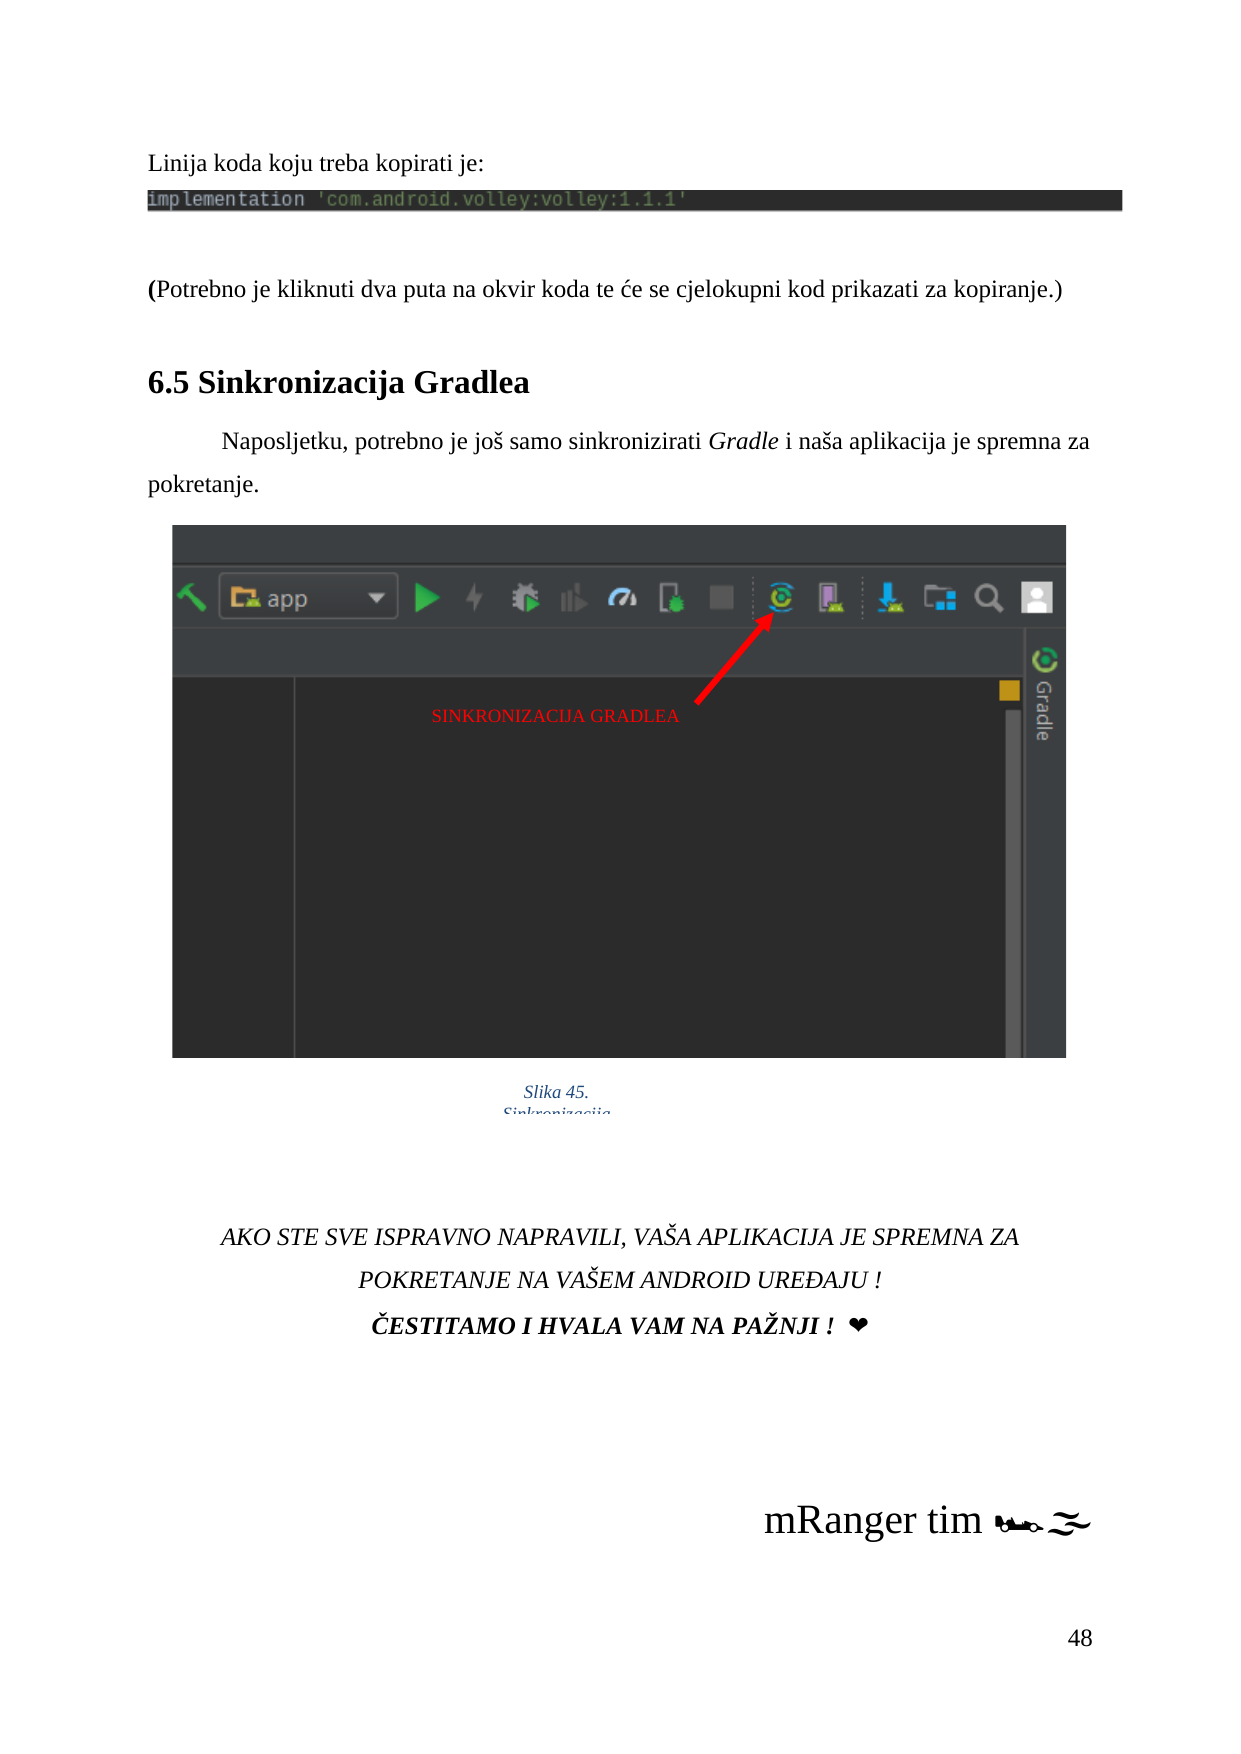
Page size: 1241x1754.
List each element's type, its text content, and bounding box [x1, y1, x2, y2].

text ČESTITAMO I HVALA VAM NA PAŽNJI ! ❤ [148, 1308, 1093, 1342]
text AKO STE SVE ISPRAVNO NAPRAVILI, VAŠA APLIKACIJA JE SPREMNA ZA POKRETANJE NA VAŠEM ANDROID UREĐAJU ! [148, 1222, 1093, 1294]
picture [172, 525, 1067, 1058]
subtitle 6.5 Sinkronizacija Gradlea [148, 363, 1093, 401]
text Naposljetku, potrebno je još samo sinkronizirati Gradle i naša aplikacija je spremna za pokretanje. [148, 426, 1093, 498]
list Linija koda koju treba kopirati je: [148, 148, 1093, 176]
list (Potrebno je kliknuti dva puta na okvir koda te će se cjelokupni kod prikazati za kopiranje.) [148, 213, 1093, 303]
text mRanger tim [148, 1488, 1093, 1545]
